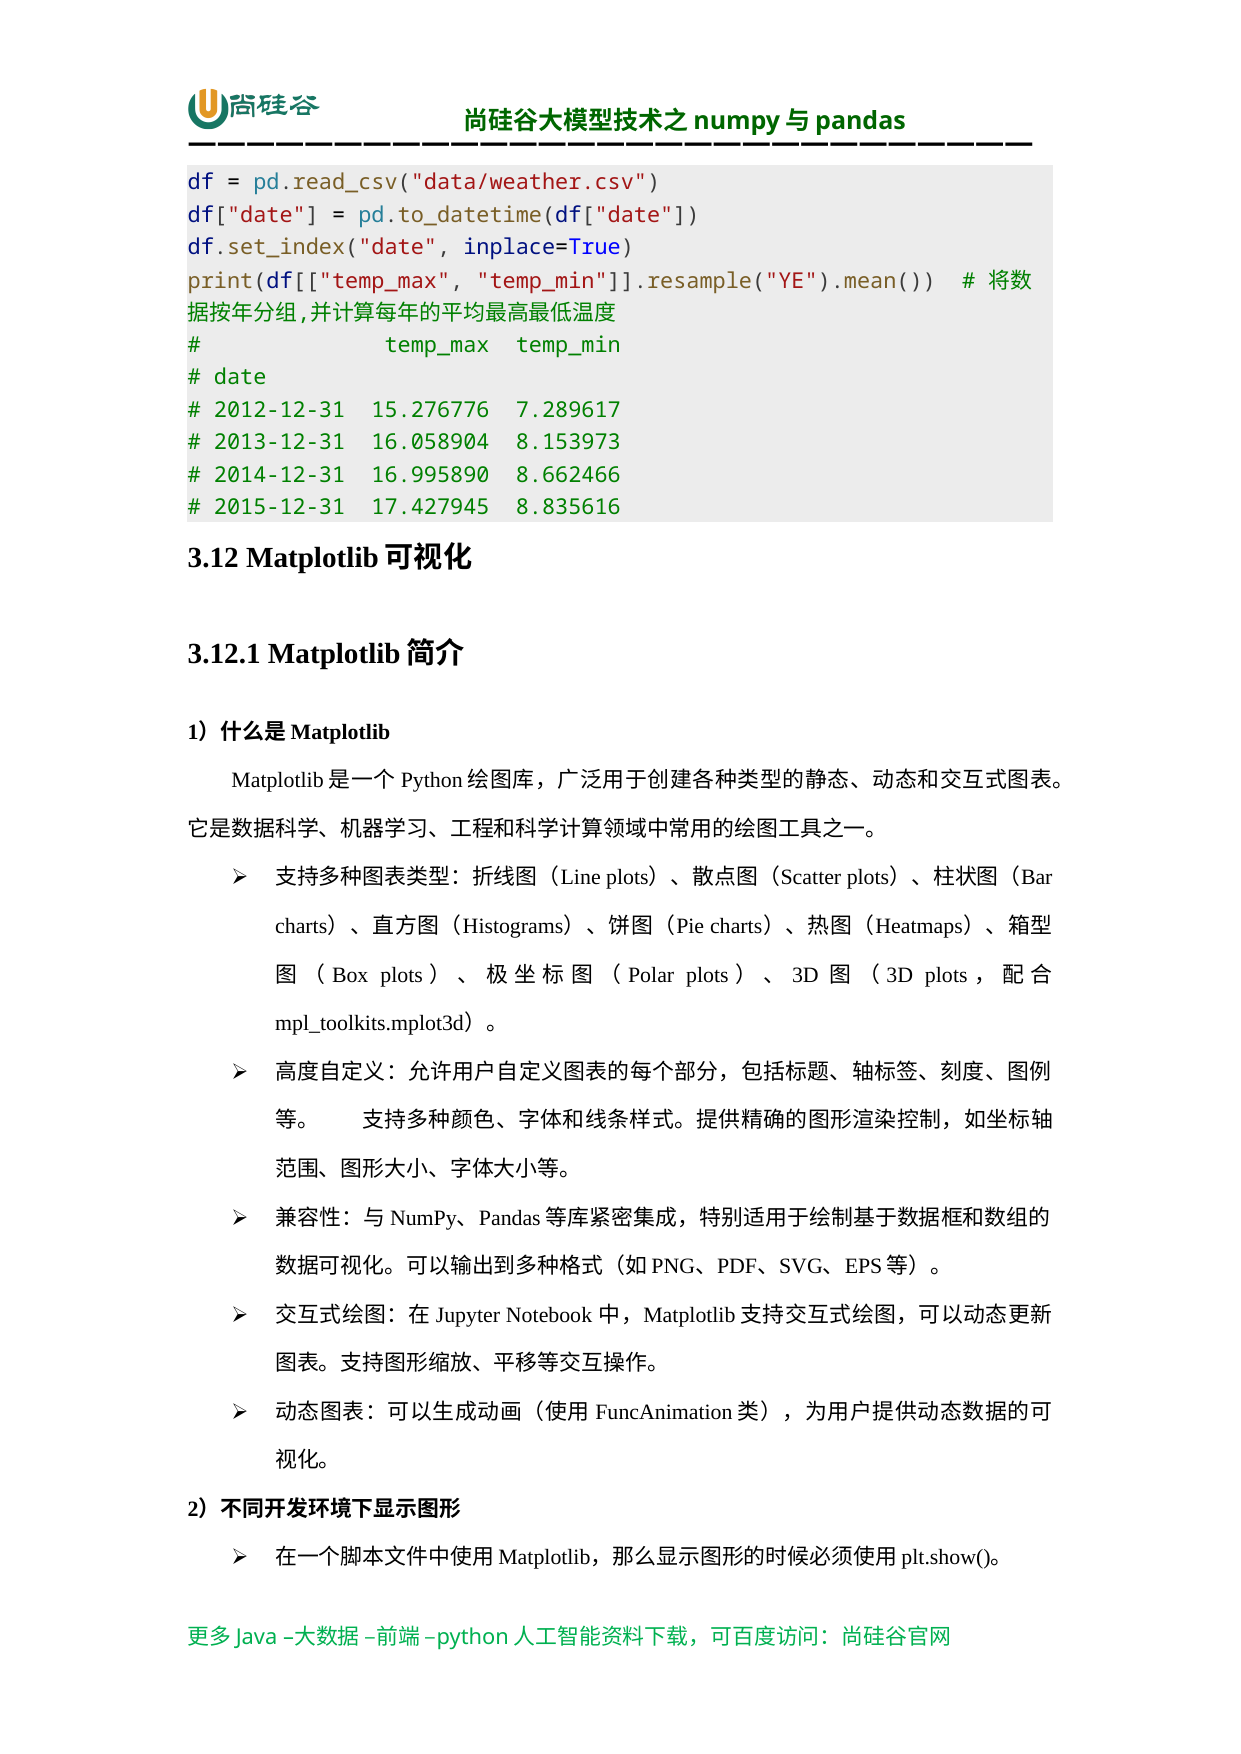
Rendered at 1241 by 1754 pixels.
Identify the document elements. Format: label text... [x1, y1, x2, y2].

text 在一个脚本文件中使用Matplotlib，那么显示图形的时候必须使用plt.show()。 [231, 1539, 1053, 1571]
text # temp_max temp_min [187, 327, 1053, 360]
text Matplotlib简介 [187, 618, 1053, 683]
text df["date"] = pd.to_datetime(df["date"]) [187, 197, 1053, 230]
text Matplotlib是一个Python绘图库，广泛用于创建各种类型的静态、动态和交互式图表。它是数据科学、机器学习、工程和科学计算领域中常用的绘图工具之一。 [187, 762, 1053, 843]
text # 2015-12-31 17.427945 8.835616 [187, 490, 1053, 522]
text # date [187, 360, 1053, 392]
text Matplotlib可视化 [187, 522, 1053, 587]
picture [187, 88, 321, 130]
text df = pd.read_csv("data/weather.csv") [187, 165, 1053, 197]
text 兼容性：与NumPy、Pandas等库紧密集成，特别适用于绘制基于数据框和数组的数据可视化。可以输出到多种格式（如PNG、PDF、SVG、EPS等）。 [231, 1199, 1053, 1280]
text 交互式绘图：在Jupyter Notebook 中，Matplotlib支持交互式绘图，可以动态更新图表。支持图形缩放、平移等交互操作。 [231, 1296, 1053, 1377]
text 支持多种图表类型：折线图（Line plots）、散点图（Scatter plots）、柱状图（Bar charts）、直方图（Histograms）、饼图（Pie charts）、热图（Heatmaps）、箱型图（Box plots）、极坐标图（Polar plots）、3D图（3D plots，配合 mpl_toolkits.mplot3d）。 [231, 859, 1053, 1037]
text 不同开发环境下显示图形 [187, 1490, 1053, 1523]
text 高度自定义：允许用户自定义图表的每个部分，包括标题、轴标签、刻度、图例等。 支持多种颜色、字体和线条样式。提供精确的图形渲染控制，如坐标轴范围、图形大小、字体大小等。 [231, 1053, 1053, 1183]
text 动态图表：可以生成动画（使用FuncAnimation类），为用户提供动态数据的可视化。 [231, 1393, 1053, 1474]
text print(df[["temp_max", "temp_min"]].resample("YE").mean()) # 将数据按年分组,并计算每年的平均最高最低温度 [187, 262, 1053, 327]
text df.set_index("date", inplace=True) [187, 230, 1053, 262]
text # 2012-12-31 15.276776 7.289617 [187, 392, 1053, 425]
text # 2014-12-31 16.995890 8.662466 [187, 457, 1053, 490]
text # 2013-12-31 16.058904 8.153973 [187, 425, 1053, 457]
text 什么是Matplotlib [187, 713, 1053, 746]
